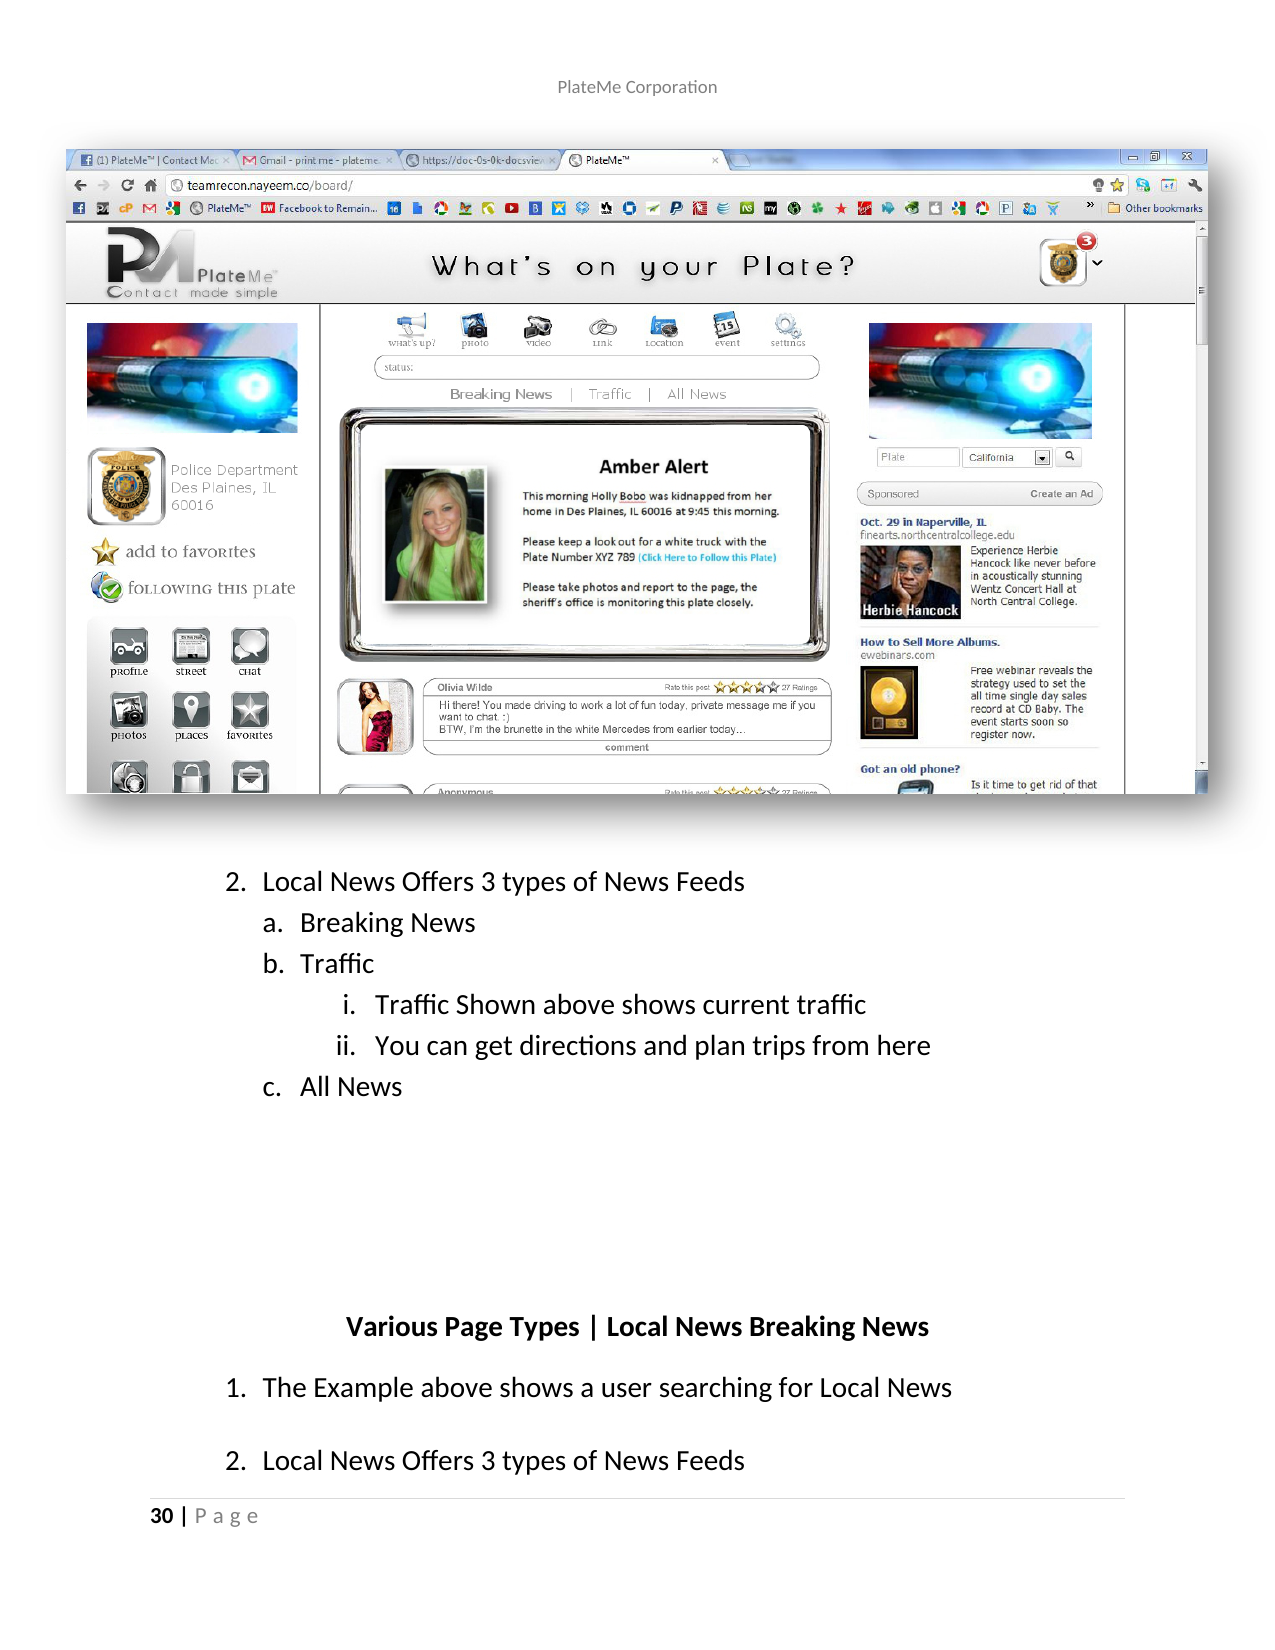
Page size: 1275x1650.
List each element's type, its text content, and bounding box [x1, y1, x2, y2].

picture [66, 149, 1208, 794]
list Traffic Shown above shows current traffic [356, 986, 1125, 1022]
list Breaking News [262, 904, 1125, 940]
list The Example above shows a user searching for Local News [225, 1369, 1125, 1437]
text Various Page Types | Local News Breaking News [150, 1308, 1125, 1343]
list All News [262, 1068, 1125, 1104]
list Local News Offers 3 types of News Feeds [225, 843, 1125, 899]
list Traffic [262, 945, 1125, 981]
list Local News Offers 3 types of News Feeds [225, 1442, 1125, 1477]
list You can get directions and plan trips from here [356, 1027, 1125, 1063]
